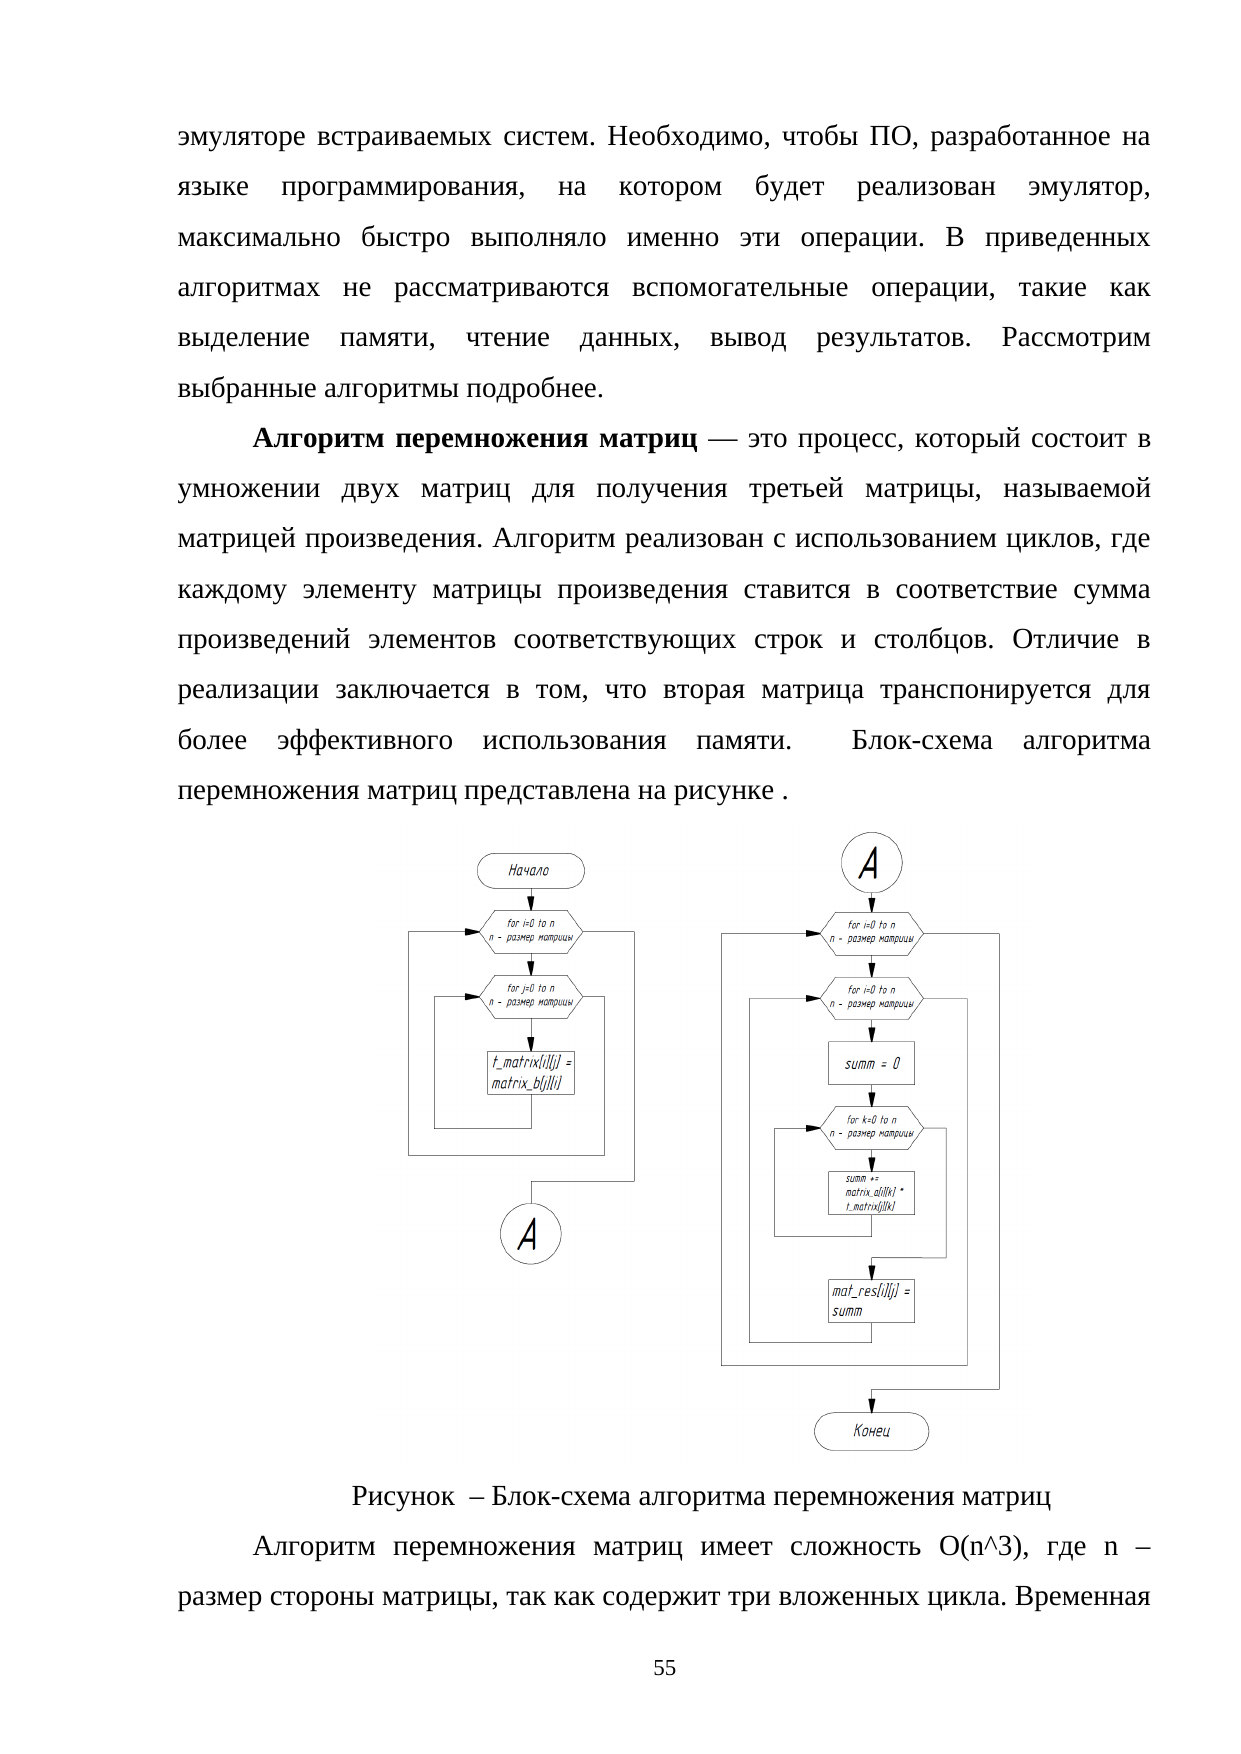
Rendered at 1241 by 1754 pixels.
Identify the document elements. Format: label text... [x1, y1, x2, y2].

text Рисунок – Блок-схема алгоритма перемножения матриц [177, 1478, 1152, 1511]
text Алгоритм перемножения матриц — это процесс, который состоит в умножении двух матриц для получения третьей матрицы, называемой матрицей произведения. Алгоритм реализован с использованием циклов, где каждому элементу матрицы произведения ставится в соответствие сумма произведений элементов соответствующих строк и столбцов. Отличие в реализации заключается в том, что вторая матрица транспонируется для более эффективного использования памяти. Блок-схема алгоритма перемножения матриц представлена на рисунке . [177, 420, 1152, 806]
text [177, 1528, 1152, 1612]
picture [372, 822, 1031, 1465]
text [177, 118, 1152, 403]
